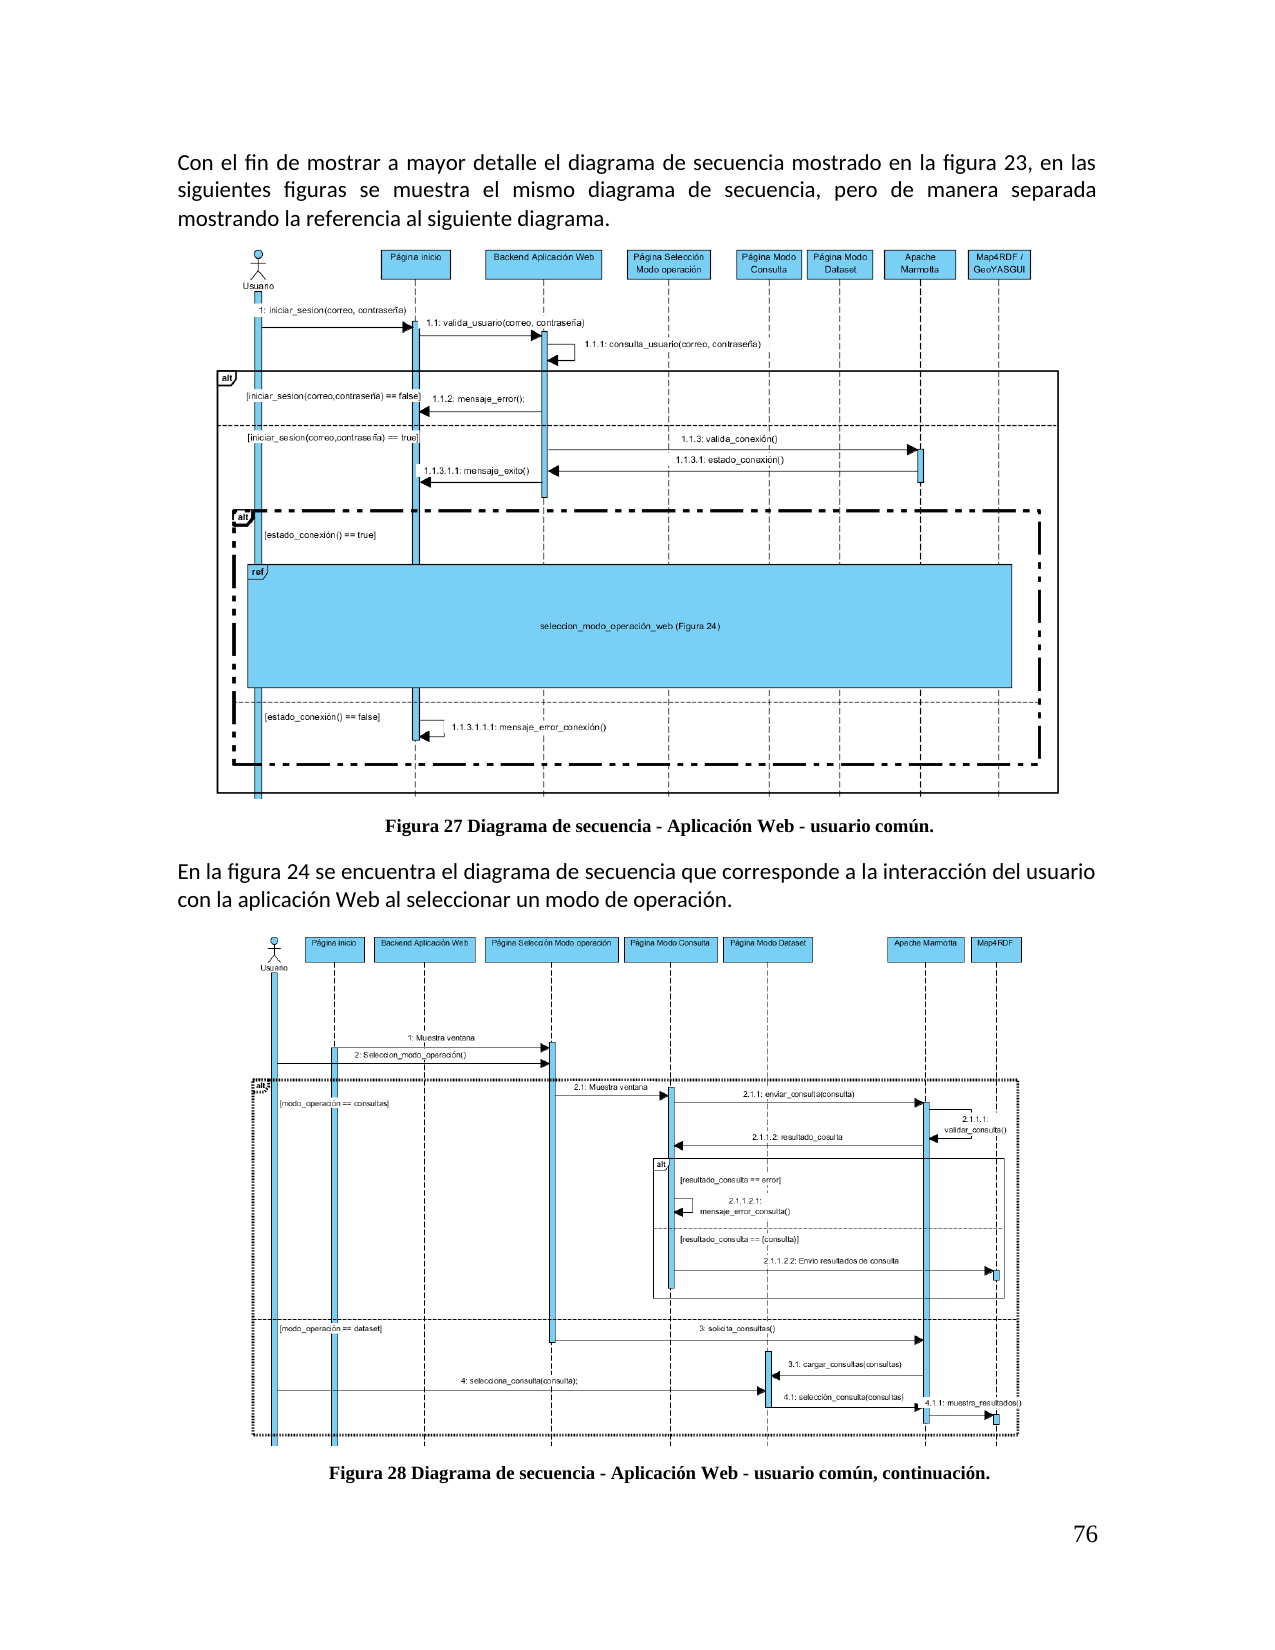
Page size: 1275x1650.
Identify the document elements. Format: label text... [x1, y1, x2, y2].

picture [214, 248, 1061, 799]
text En la figura 24 se encuentra el diagrama de secuencia que corresponde a la interacción del usuario con la aplicación Web al seleccionar un modo de operación. [177, 857, 1098, 913]
text Figura 27 Diagrama de secuencia - Aplicación Web - usuario común. [177, 815, 1098, 837]
text Con el fin de mostrar a mayor detalle el diagrama de secuencia mostrado en la figura 23, en las siguientes figuras se muestra el mismo diagrama de secuencia, pero de manera separada mostrando la referencia al siguiente diagrama. [177, 148, 1098, 232]
picture [248, 930, 1027, 1446]
text Figura 28 Diagrama de secuencia - Aplicación Web - usuario común, continuación. [177, 1462, 1098, 1483]
